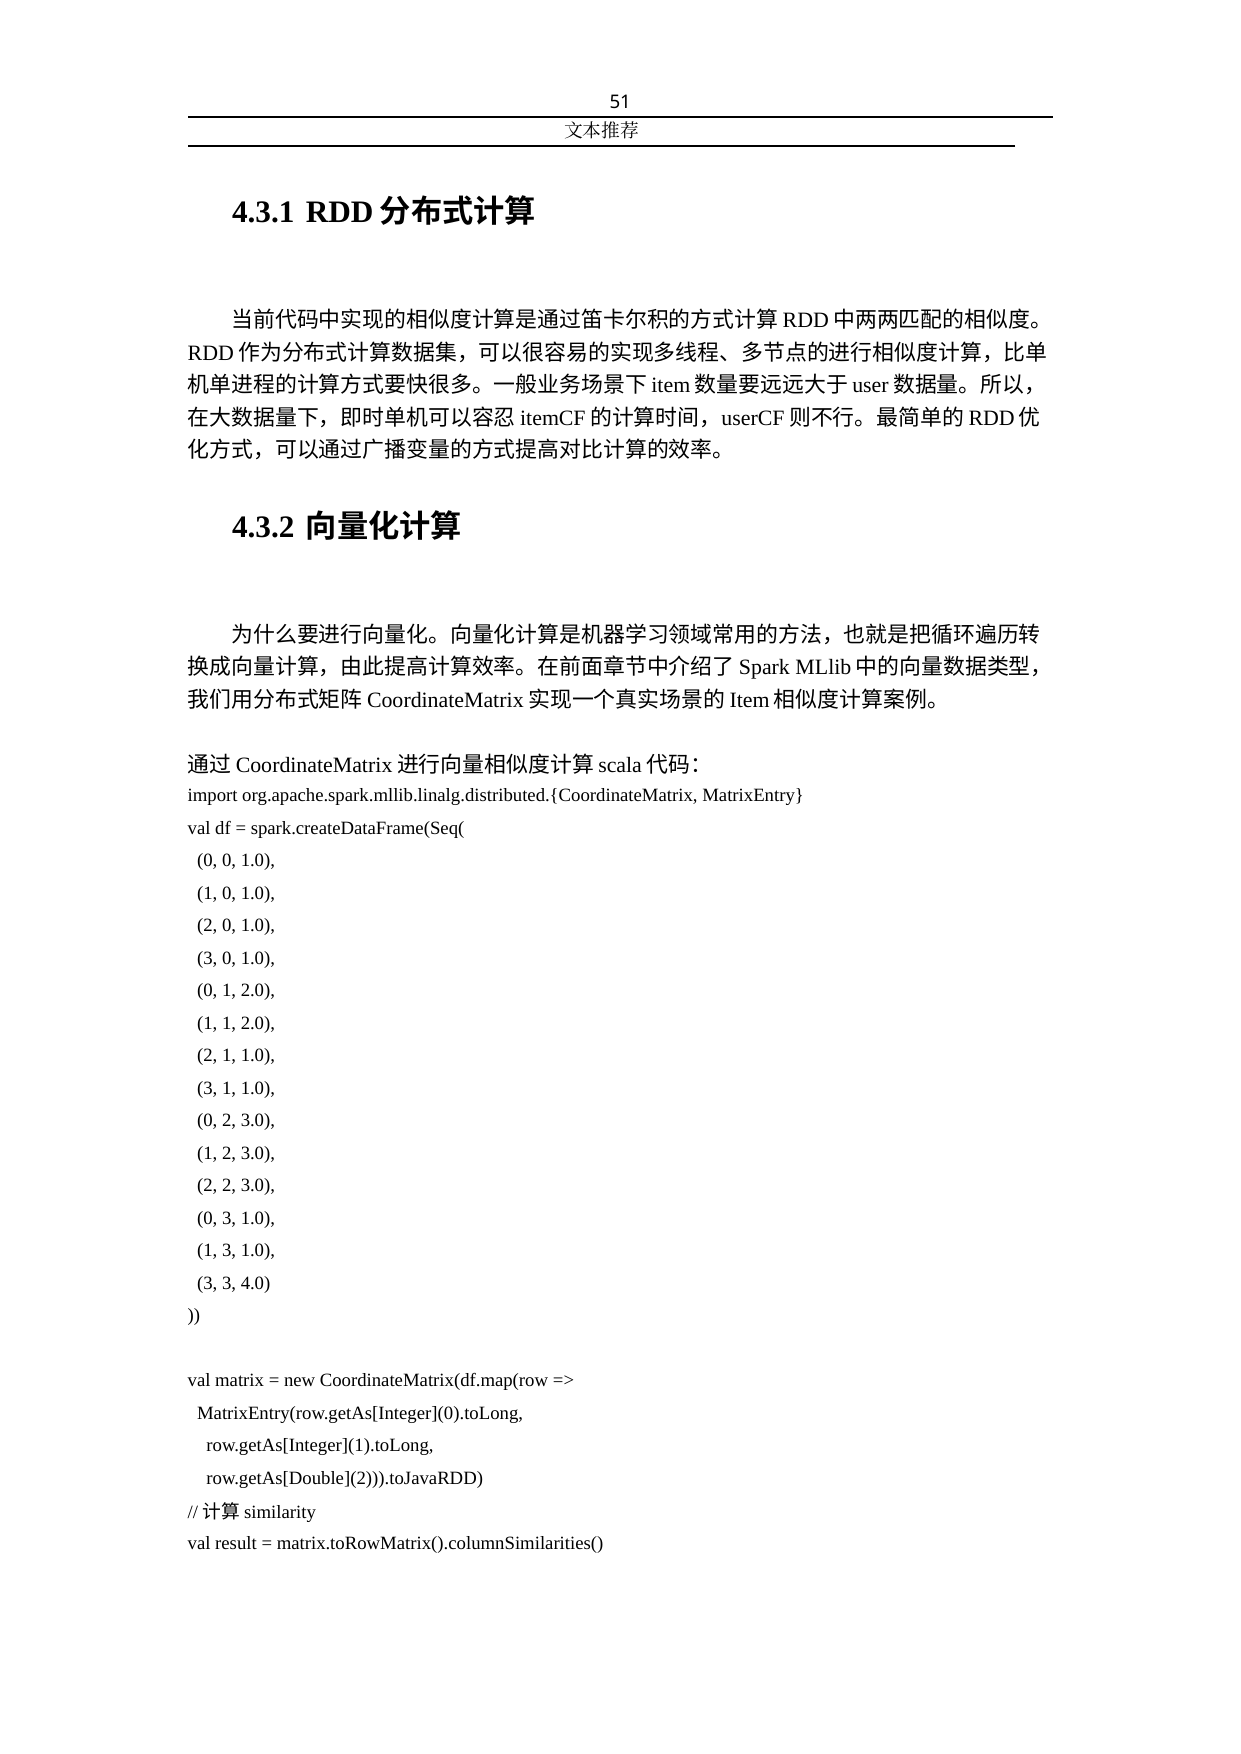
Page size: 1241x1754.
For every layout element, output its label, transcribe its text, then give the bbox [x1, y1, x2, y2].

subtitle 向量化计算 [232, 491, 1053, 556]
text 当前代码中实现的相似度计算是通过笛卡尔积的方式计算RDD中两两匹配的相似度。RDD作为分布式计算数据集，可以很容易的实现多线程、多节点的进行相似度计算，比单机单进程的计算方式要快很多。一般业务场景下item数量要远远大于user数据量。所以，在大数据量下，即时单机可以容忍itemCF的计算时间，userCF则不行。最简单的RDD优化方式，可以通过广播变量的方式提高对比计算的效率。 [187, 302, 1053, 464]
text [187, 779, 1053, 1559]
text 通过CoordinateMatrix进行向量相似度计算scala代码： [187, 746, 1053, 779]
text 为什么要进行向量化。向量化计算是机器学习领域常用的方法，也就是把循环遍历转换成向量计算，由此提高计算效率。在前面章节中介绍了Spark MLlib中的向量数据类型，我们用分布式矩阵CoordinateMatrix实现一个真实场景的Item相似度计算案例。 [187, 616, 1053, 714]
subtitle RDD分布式计算 [232, 177, 1053, 242]
